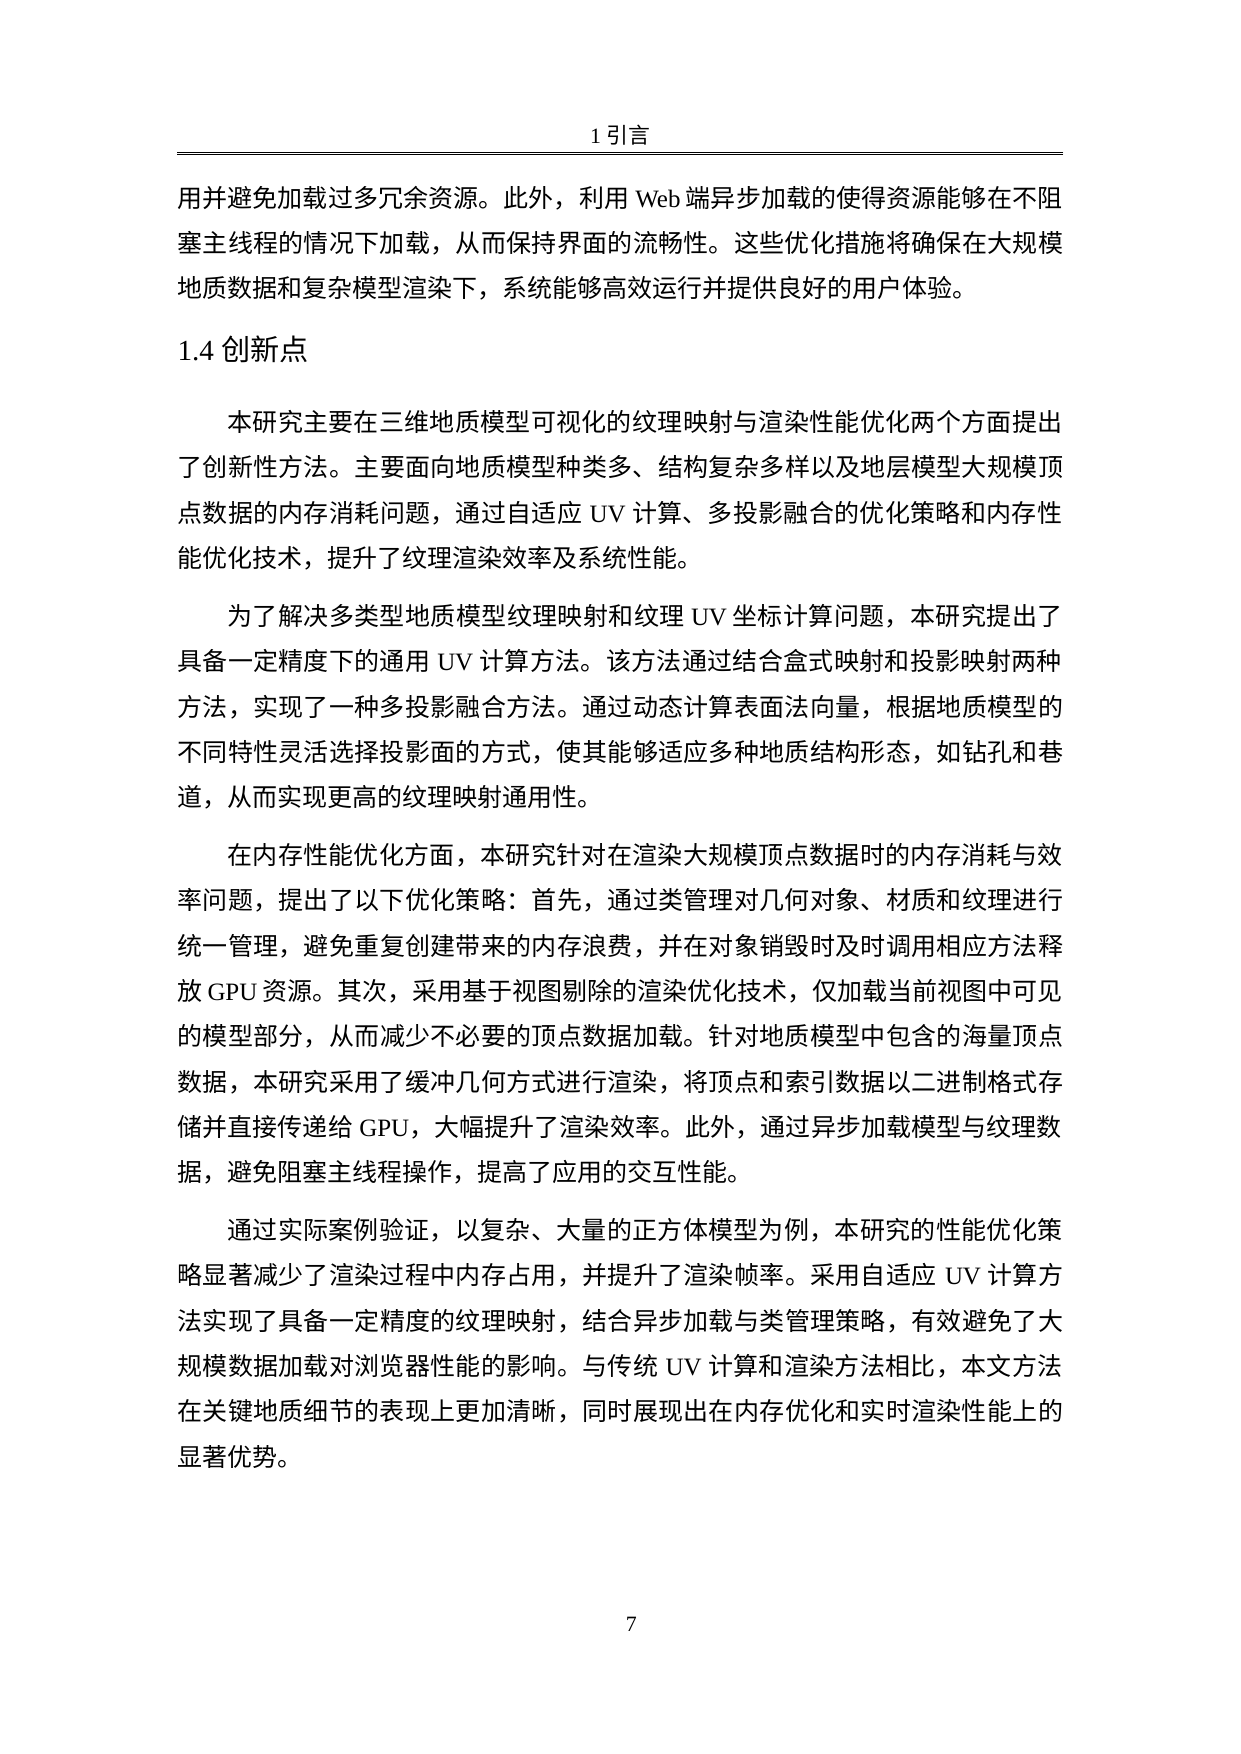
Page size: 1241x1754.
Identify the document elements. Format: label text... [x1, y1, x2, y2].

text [177, 178, 1063, 305]
text 为了解决多类型地质模型纹理映射和纹理UV坐标计算问题，本研究提出了具备一定精度下的通用 UV 计算方法。该方法通过结合盒式映射和投影映射两种方法，实现了一种多投影融合方法。通过动态计算表面法向量，根据地质模型的不同特性灵活选择投影面的方式，使其能够适应多种地质结构形态，如钻孔和巷道，从而实现更高的纹理映射通用性。 [177, 596, 1063, 814]
text 通过实际案例验证，以复杂、大量的正方体模型为例，本研究的性能优化策略显著减少了渲染过程中内存占用，并提升了渲染帧率。采用自适应 UV 计算方法实现了具备一定精度的纹理映射，结合异步加载与类管理策略，有效避免了大规模数据加载对浏览器性能的影响。与传统 UV 计算和渲染方法相比，本文方法在关键地质细节的表现上更加清晰，同时展现出在内存优化和实时渲染性能上的显著优势。 [177, 1210, 1063, 1473]
text 本研究主要在三维地质模型可视化的纹理映射与渲染性能优化两个方面提出了创新性方法。主要面向地质模型种类多、结构复杂多样以及地层模型大规模顶点数据的内存消耗问题，通过自适应 UV 计算、多投影融合的优化策略和内存性能优化技术，提升了纹理渲染效率及系统性能。 [177, 403, 1063, 575]
text 在内存性能优化方面，本研究针对在渲染大规模顶点数据时的内存消耗与效率问题，提出了以下优化策略：首先，通过类管理对几何对象、材质和纹理进行统一管理，避免重复创建带来的内存浪费，并在对象销毁时及时调用相应方法释放GPU资源。其次，采用基于视图剔除的渲染优化技术，仅加载当前视图中可见的模型部分，从而减少不必要的顶点数据加载。针对地质模型中包含的海量顶点数据，本研究采用了缓冲几何方式进行渲染，将顶点和索引数据以二进制格式存储并直接传递给 GPU，大幅提升了渲染效率。此外，通过异步加载模型与纹理数据，避免阻塞主线程操作，提高了应用的交互性能。 [177, 835, 1063, 1189]
text 1.4 创新点 [177, 327, 1063, 369]
